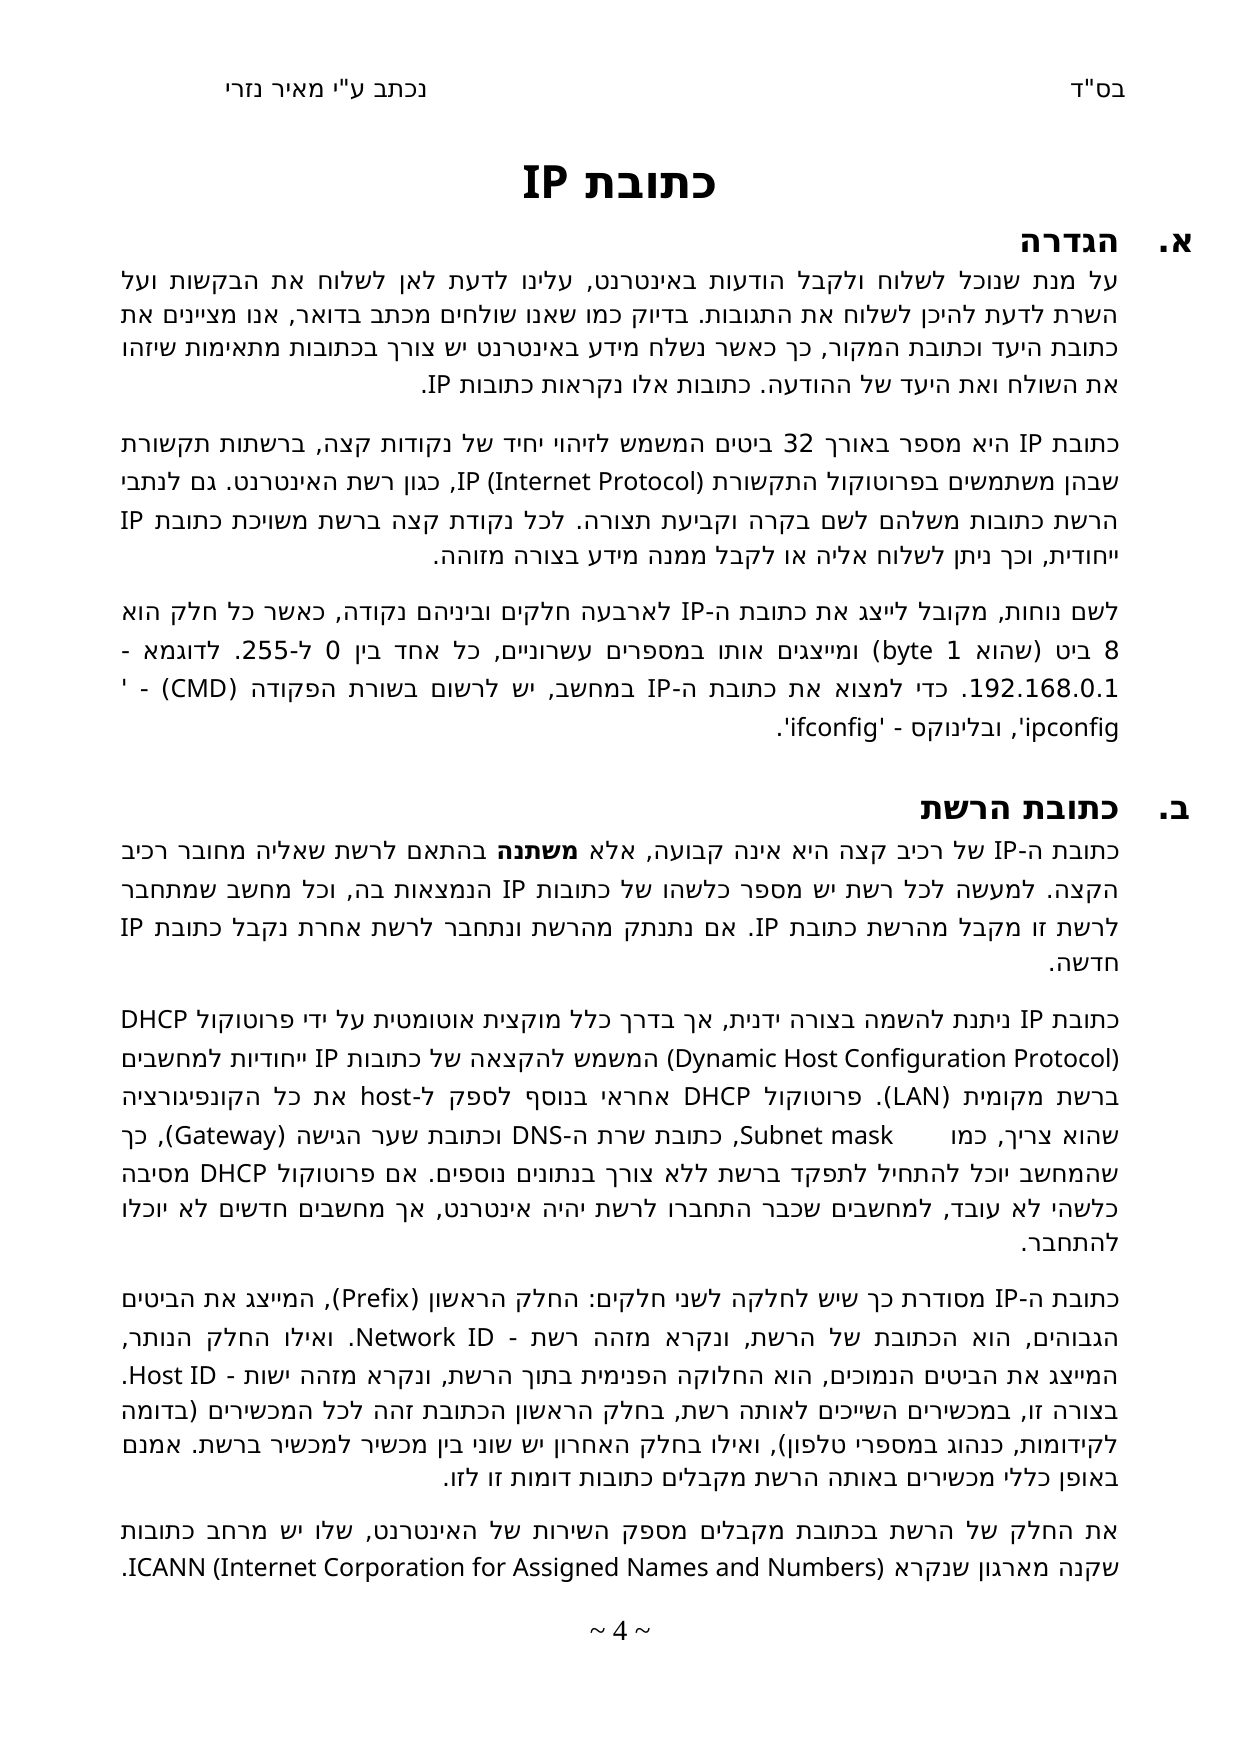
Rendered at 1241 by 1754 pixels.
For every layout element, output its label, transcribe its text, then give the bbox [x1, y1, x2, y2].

subtitle כתובת הרשת [121, 788, 1157, 827]
text כתובת IP היא מספר באורך 32 ביטים המשמש לזיהוי יחיד של נקודות קצה, ברשתות תקשורת שבהן משתמשים בפרוטוקול התקשורת IP (Internet Protocol), כגון רשת האינטרנט. גם לנתבי הרשת כתובות משלהם לשם בקרה וקביעת תצורה. לכל נקודת קצה ברשת משויכת כתובת IP ייחודית, וכך ניתן לשלוח אליה או לקבל ממנה מידע בצורה מזוהה. [121, 426, 1120, 570]
text כתובת ה-IP של רכיב קצה היא אינה קבועה, אלא משתנה בהתאם לרשת שאליה מחובר רכיב הקצה. למעשה לכל רשת יש מספר כלשהו של כתובות IP הנמצאות בה, וכל מחשב שמתחבר לרשת זו מקבל מהרשת כתובת IP. אם נתנתק מהרשת ונתחבר לרשת אחרת נקבל כתובת IP חדשה. [121, 833, 1120, 977]
text כתובת IP ניתנת להשמה בצורה ידנית, אך בדרך כלל מוקצית אוטומטית על ידי פרוטוקול DHCP (Dynamic Host Configuration Protocol) המשמש להקצאה של כתובות IP ייחודיות למחשבים ברשת מקומית (LAN). פרוטוקול DHCP אחראי בנוסף לספק ל-host את כל הקונפיגורציה שהוא צריך, כמו Subnet mask, כתובת שרת ה-DNS וכתובת שער הגישה (Gateway), כך שהמחשב יוכל להתחיל לתפקד ברשת ללא צורך בנתונים נוספים. אם פרוטוקול DHCP מסיבה כלשהי לא עובד, למחשבים שכבר התחברו לרשת יהיה אינטרנט, אך מחשבים חדשים לא יוכלו להתחבר. [121, 1001, 1120, 1257]
text על מנת שנוכל לשלוח ולקבל הודעות באינטרנט, עלינו לדעת לאן לשלוח את הבקשות ועל השרת לדעת להיכן לשלוח את התגובות. בדיוק כמו שאנו שולחים מכתב בדואר, אנו מציינים את כתובת היעד וכתובת המקור, כך כאשר נשלח מידע באינטרנט יש צורך בכתובות מתאימות שיזהו את השולח ואת היעד של ההודעה. כתובות אלו נקראות כתובות IP. [121, 266, 1120, 401]
subtitle כתובת IP [121, 150, 1119, 212]
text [121, 1517, 1120, 1584]
subtitle הגדרה [121, 222, 1157, 261]
text לשם נוחות, מקובל לייצג את כתובת ה-IP לארבעה חלקים וביניהם נקודה, כאשר כל חלק הוא 8 ביט (שהוא 1 byte) ומייצגים אותו במספרים עשרוניים, כל אחד בין 0 ל-255. לדוגמא - 192.168.0.1. כדי למצוא את כתובת ה-IP במחשב, יש לרשום בשורת הפקודה (CMD) - 'ipconfig', ובלינוקס - 'ifconfig'. [121, 594, 1120, 744]
text כתובת ה-IP מסודרת כך שיש לחלקה לשני חלקים: החלק הראשון (Prefix), המייצג את הביטים הגבוהים, הוא הכתובת של הרשת, ונקרא מזהה רשת - Network ID. ואילו החלק הנותר, המייצג את הביטים הנמוכים, הוא החלוקה הפנימית בתוך הרשת, ונקרא מזהה ישות - Host ID. בצורה זו, במכשירים השייכים לאותה רשת, בחלק הראשון הכתובת זהה לכל המכשירים (בדומה לקידומות, כנהוג במספרי טלפון), ואילו בחלק האחרון יש שוני בין מכשיר למכשיר ברשת. אמנם באופן כללי מכשירים באותה הרשת מקבלים כתובות דומות זו לזו. [121, 1281, 1120, 1493]
